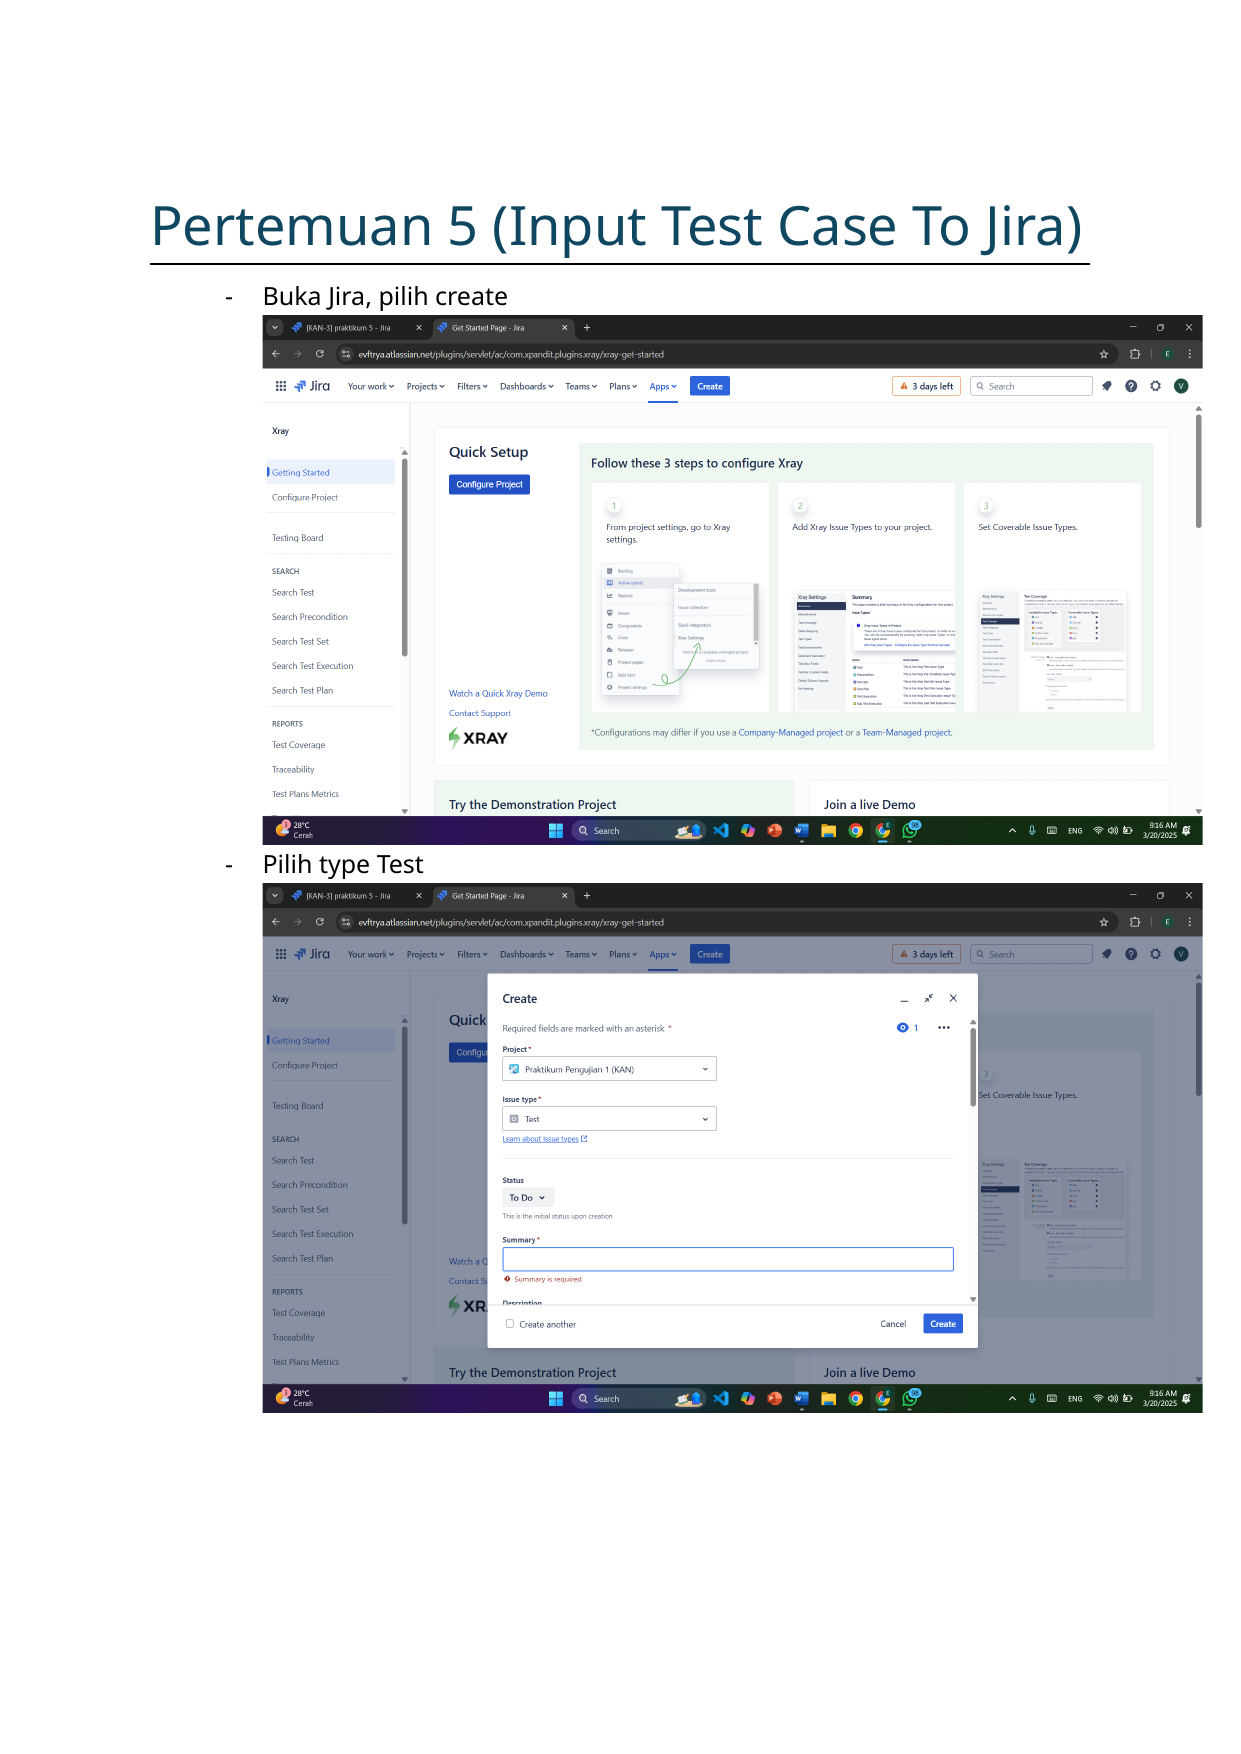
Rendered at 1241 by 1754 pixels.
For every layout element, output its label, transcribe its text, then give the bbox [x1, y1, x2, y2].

picture [262, 883, 1203, 1413]
subtitle Pertemuan 5 (Input Test Case To Jira) [150, 187, 1090, 263]
picture [262, 315, 1203, 845]
